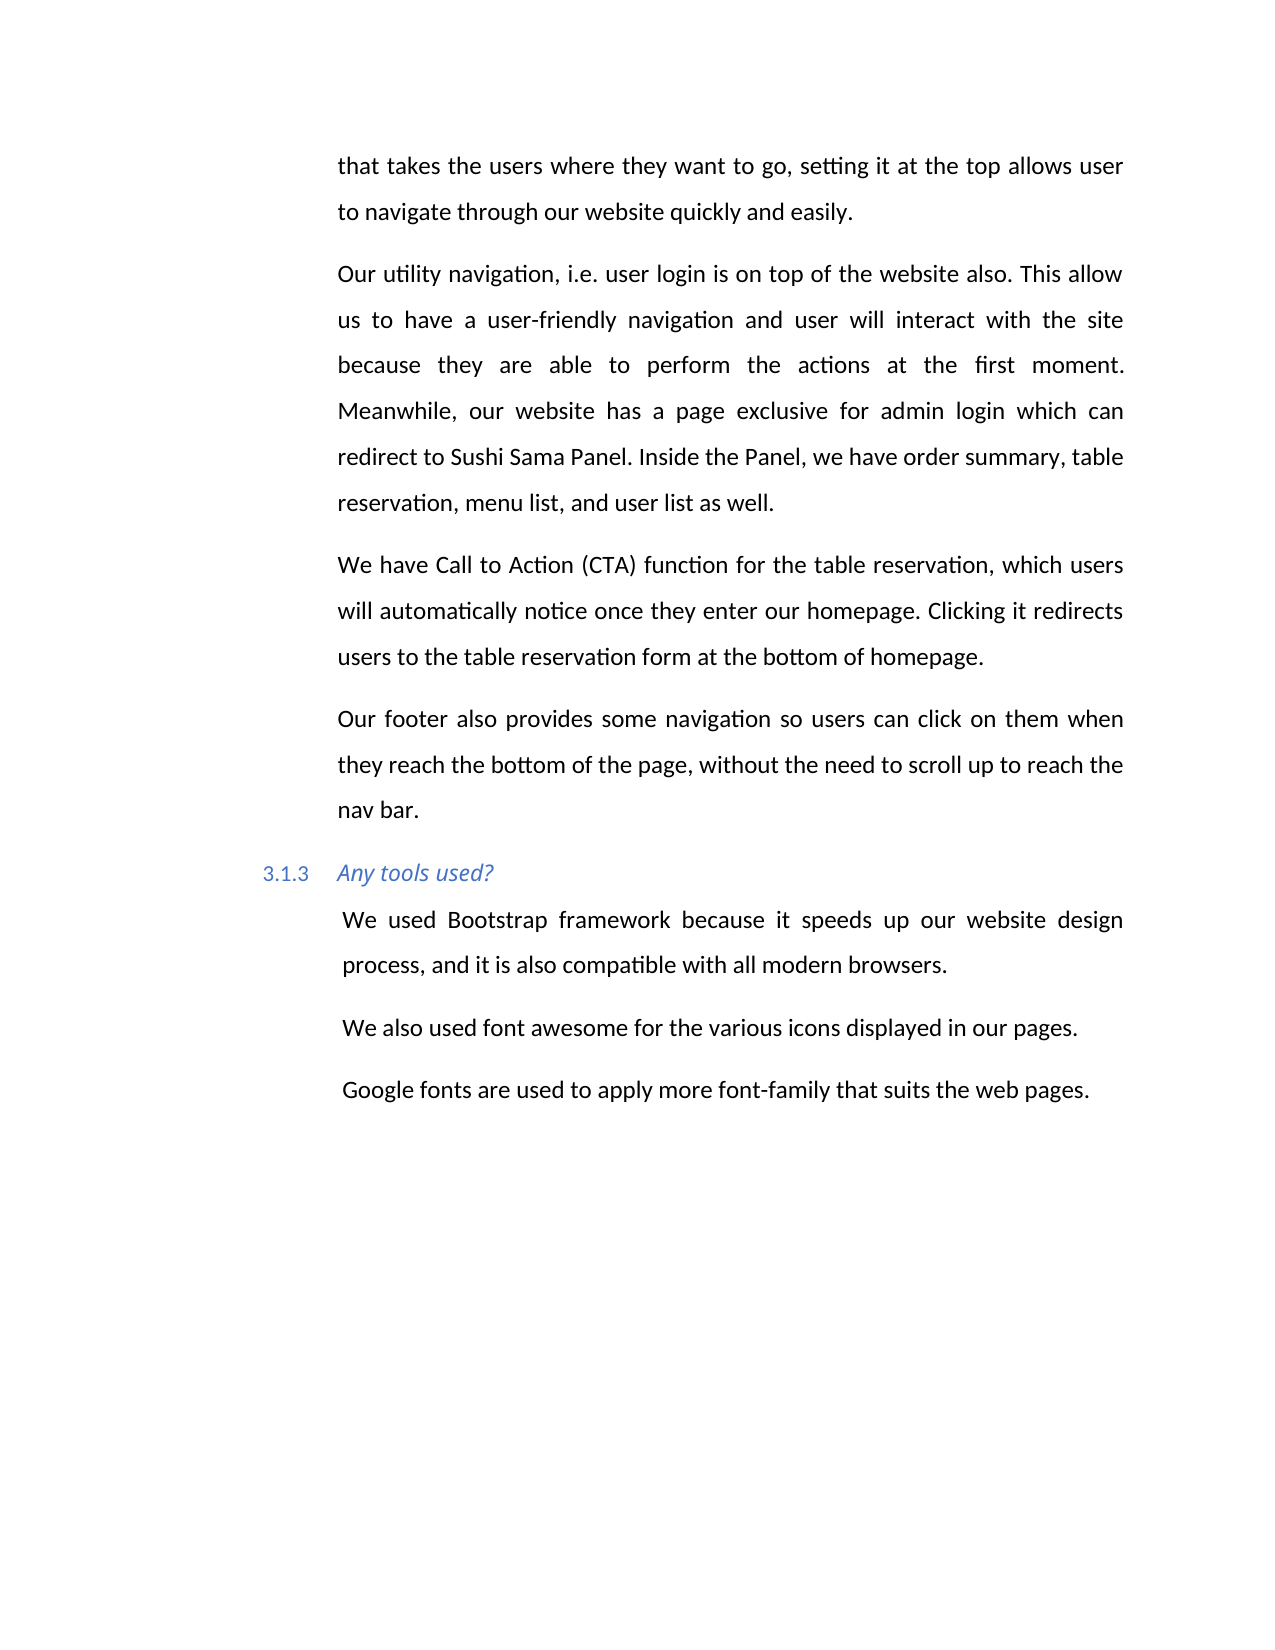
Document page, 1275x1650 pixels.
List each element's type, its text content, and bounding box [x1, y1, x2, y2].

text We used Bootstrap framework because it speeds up our website design process, and it is also compatible with all modern browsers. [342, 904, 1125, 980]
subtitle Any tools used? [262, 857, 1125, 888]
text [337, 150, 1125, 226]
text Our footer also provides some navigation so users can click on them when they reach the bottom of the page, without the need to scroll up to reach the nav bar. [337, 703, 1125, 825]
text Google fonts are used to apply more font-family that suits the web pages. [342, 1074, 1125, 1105]
text Our utility navigation, i.e. user login is on top of the website also. This allow us to have a user-friendly navigation and user will interact with the site because they are able to perform the actions at the first moment. Meanwhile, our website has a page exclusive for admin login which can redirect to Sushi Sama Panel. Inside the Panel, we have order summary, table reservation, menu list, and user list as well. [337, 258, 1125, 517]
text We have Call to Action (CTA) function for the table reservation, which users will automatically notice once they enter our homepage. Clicking it redirects users to the table reservation form at the bottom of homepage. [337, 549, 1125, 671]
text We also used font awesome for the various icons displayed in our pages. [342, 1012, 1125, 1042]
